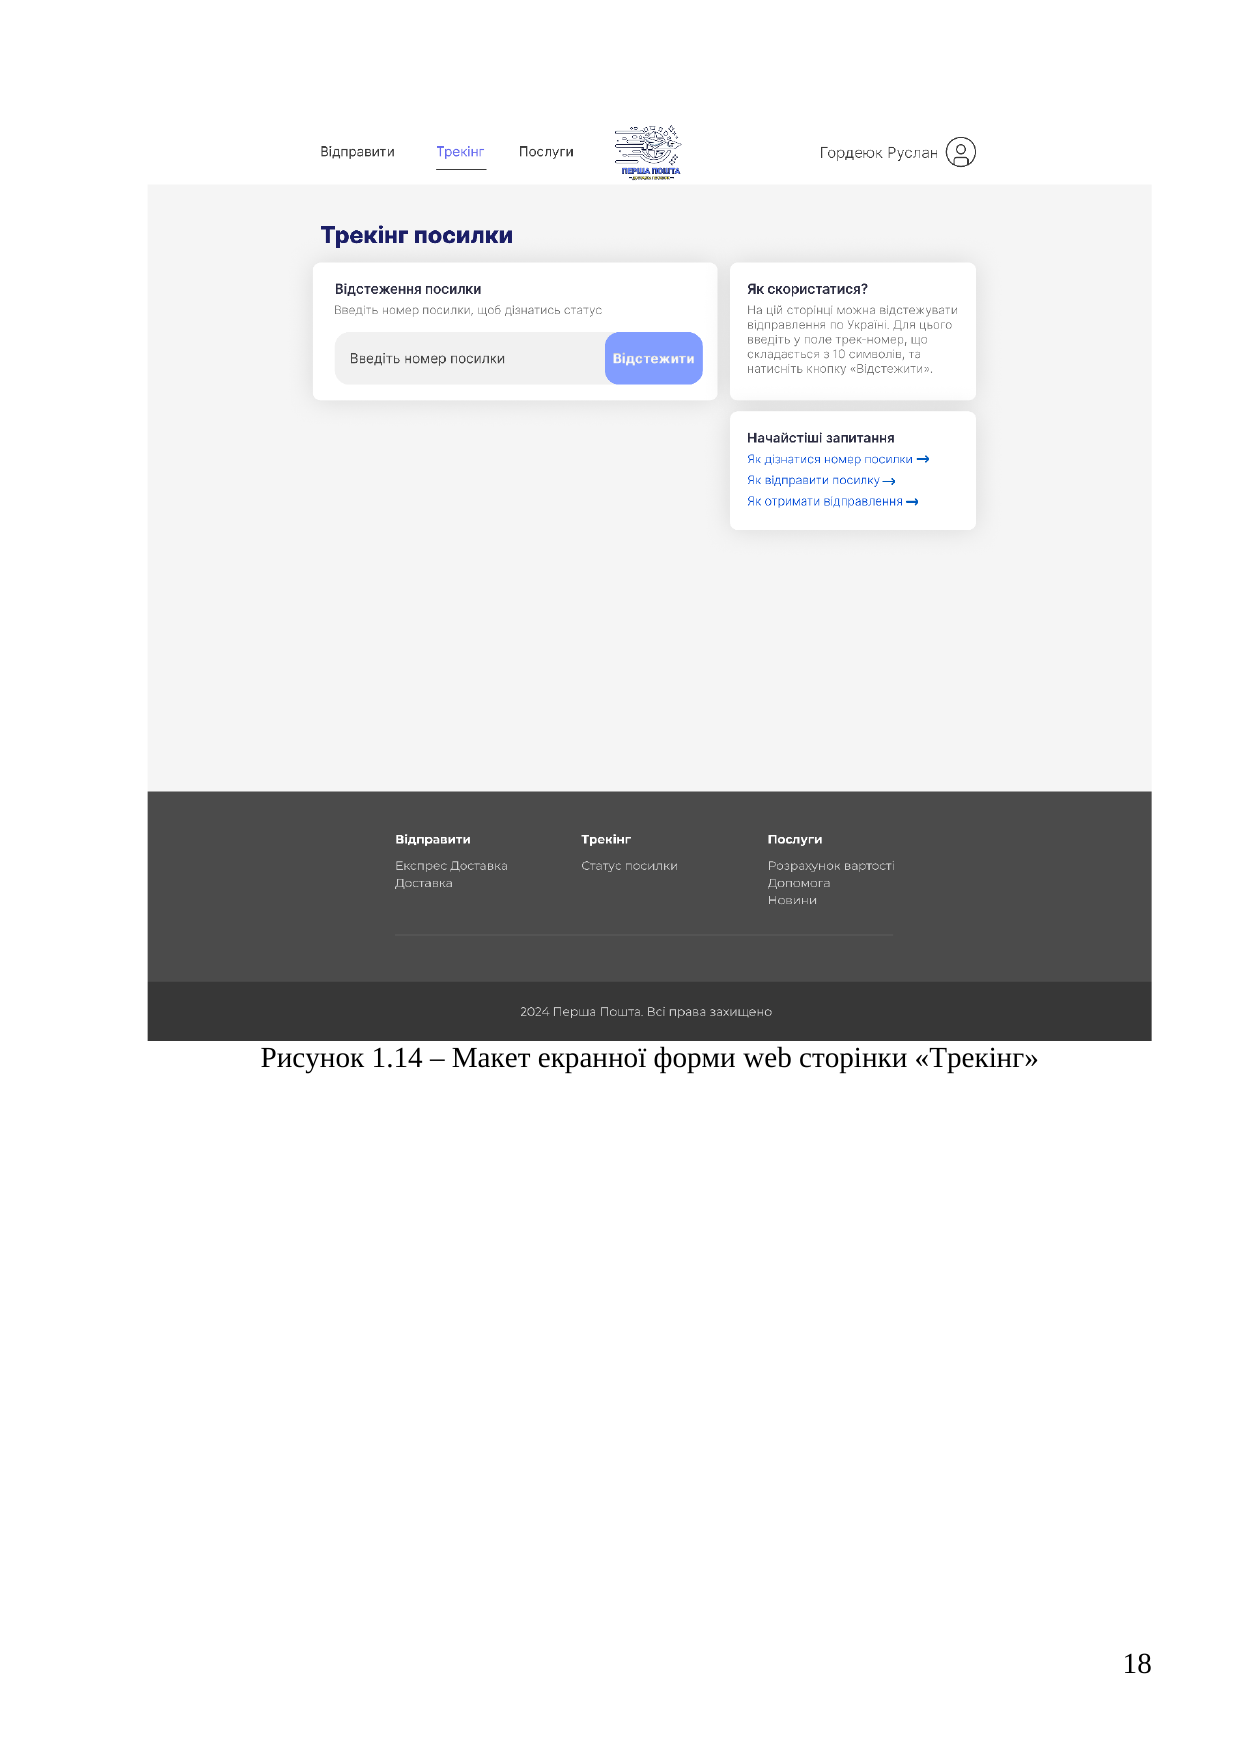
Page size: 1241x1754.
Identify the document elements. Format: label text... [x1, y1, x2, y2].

text Рисунок 1.14 – Макет екранної форми web сторінки «Трекінг» [148, 1041, 1152, 1074]
picture [147, 118, 1152, 1041]
